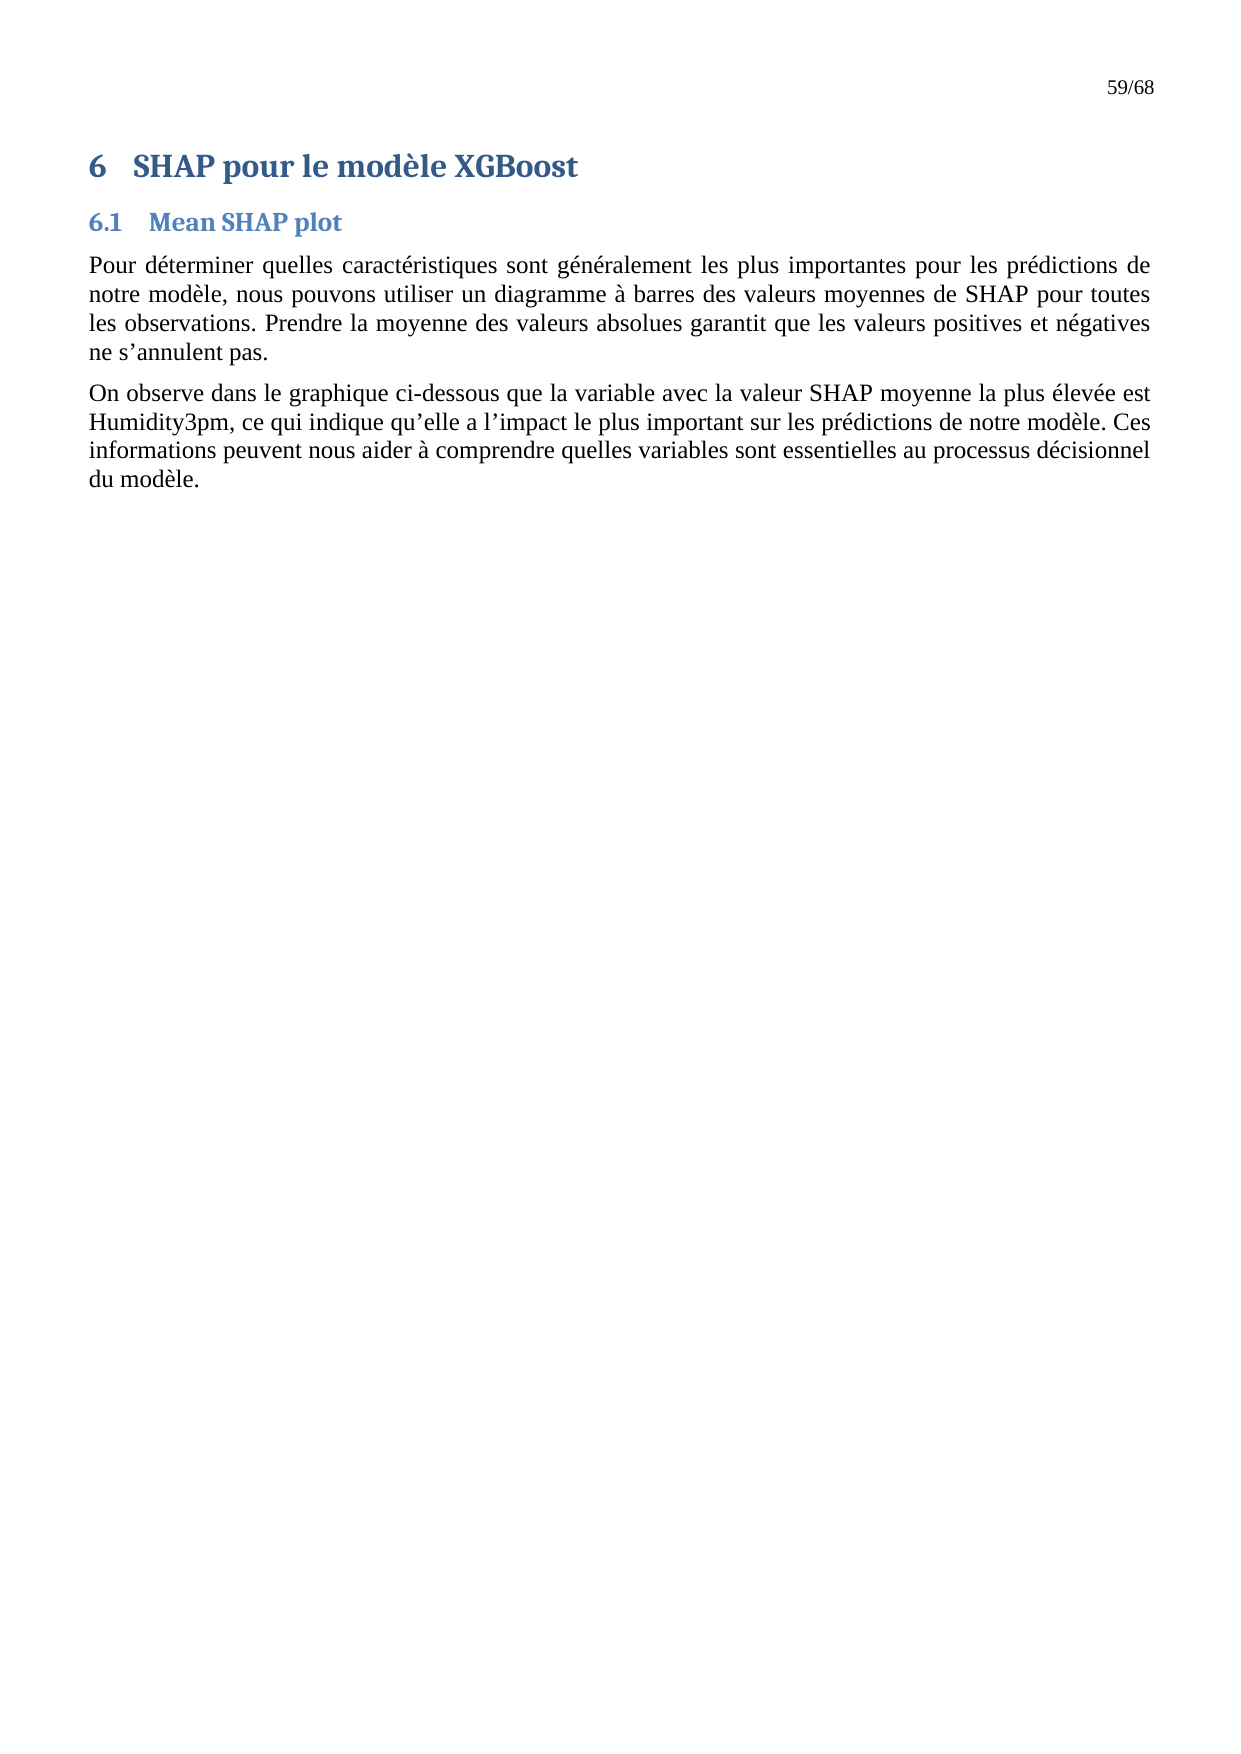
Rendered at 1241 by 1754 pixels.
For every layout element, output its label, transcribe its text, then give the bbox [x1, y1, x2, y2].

text Pour déterminer quelles caractéristiques sont généralement les plus importantes pour les prédictions de notre modèle, nous pouvons utiliser un diagramme à barres des valeurs moyennes de SHAP pour toutes les observations. Prendre la moyenne des valeurs absolues garantit que les valeurs positives et négatives ne s’annulent pas. [89, 250, 1152, 365]
subtitle SHAP pour le modèle XGBoost [89, 148, 1152, 186]
subtitle Mean SHAP plot [89, 207, 1152, 238]
text On observe dans le graphique ci-dessous que la variable avec la valeur SHAP moyenne la plus élevée est Humidity3pm, ce qui indique qu’elle a l’impact le plus important sur les prédictions de notre modèle. Ces informations peuvent nous aider à comprendre quelles variables sont essentielles au processus décisionnel du modèle. [89, 378, 1152, 493]
